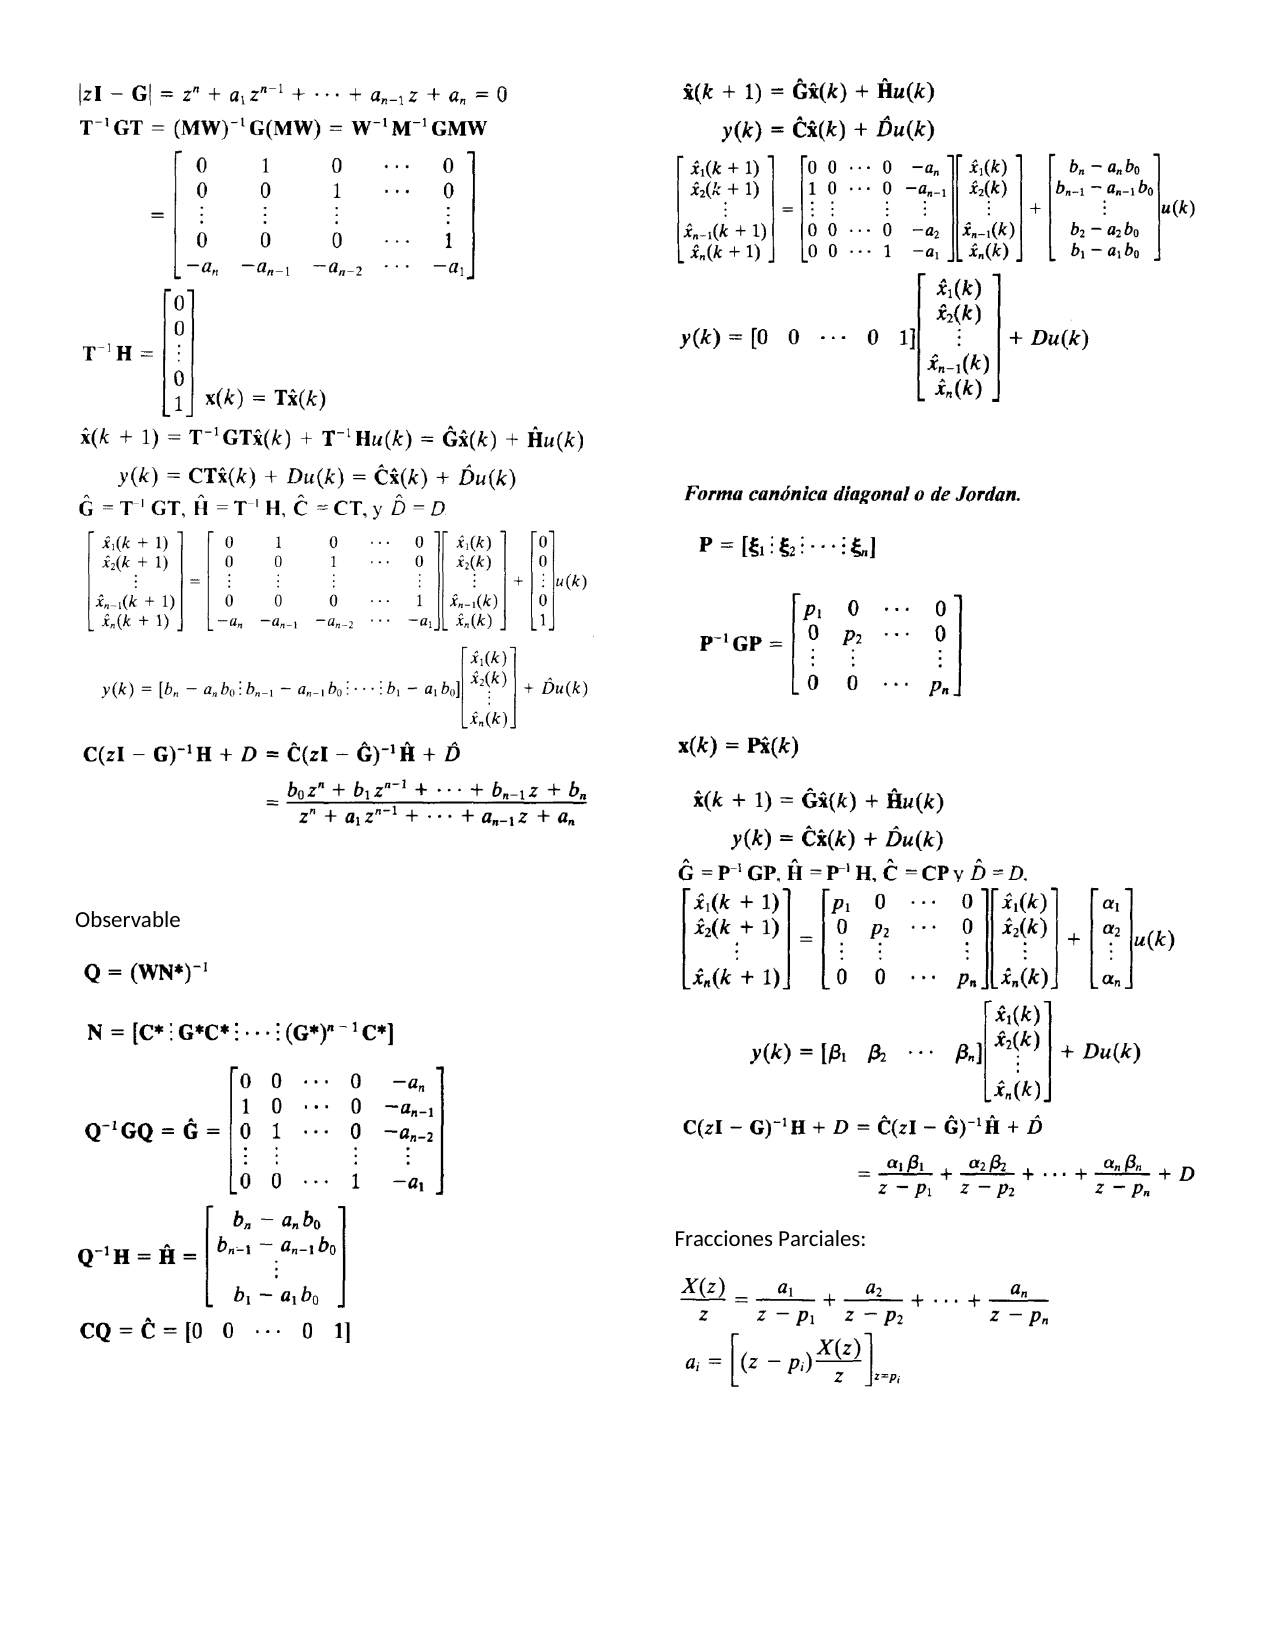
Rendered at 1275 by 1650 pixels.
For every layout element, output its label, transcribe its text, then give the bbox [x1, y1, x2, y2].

picture [674, 525, 876, 566]
picture [674, 780, 1200, 1204]
text Observable [75, 905, 601, 933]
picture [75, 953, 219, 988]
picture [674, 586, 975, 703]
picture [75, 75, 601, 835]
picture [75, 1008, 449, 1343]
picture [674, 75, 1200, 403]
text Fracciones Parciales: [674, 1224, 1200, 1253]
picture [674, 1273, 1057, 1393]
picture [674, 472, 1028, 504]
picture [674, 723, 816, 760]
